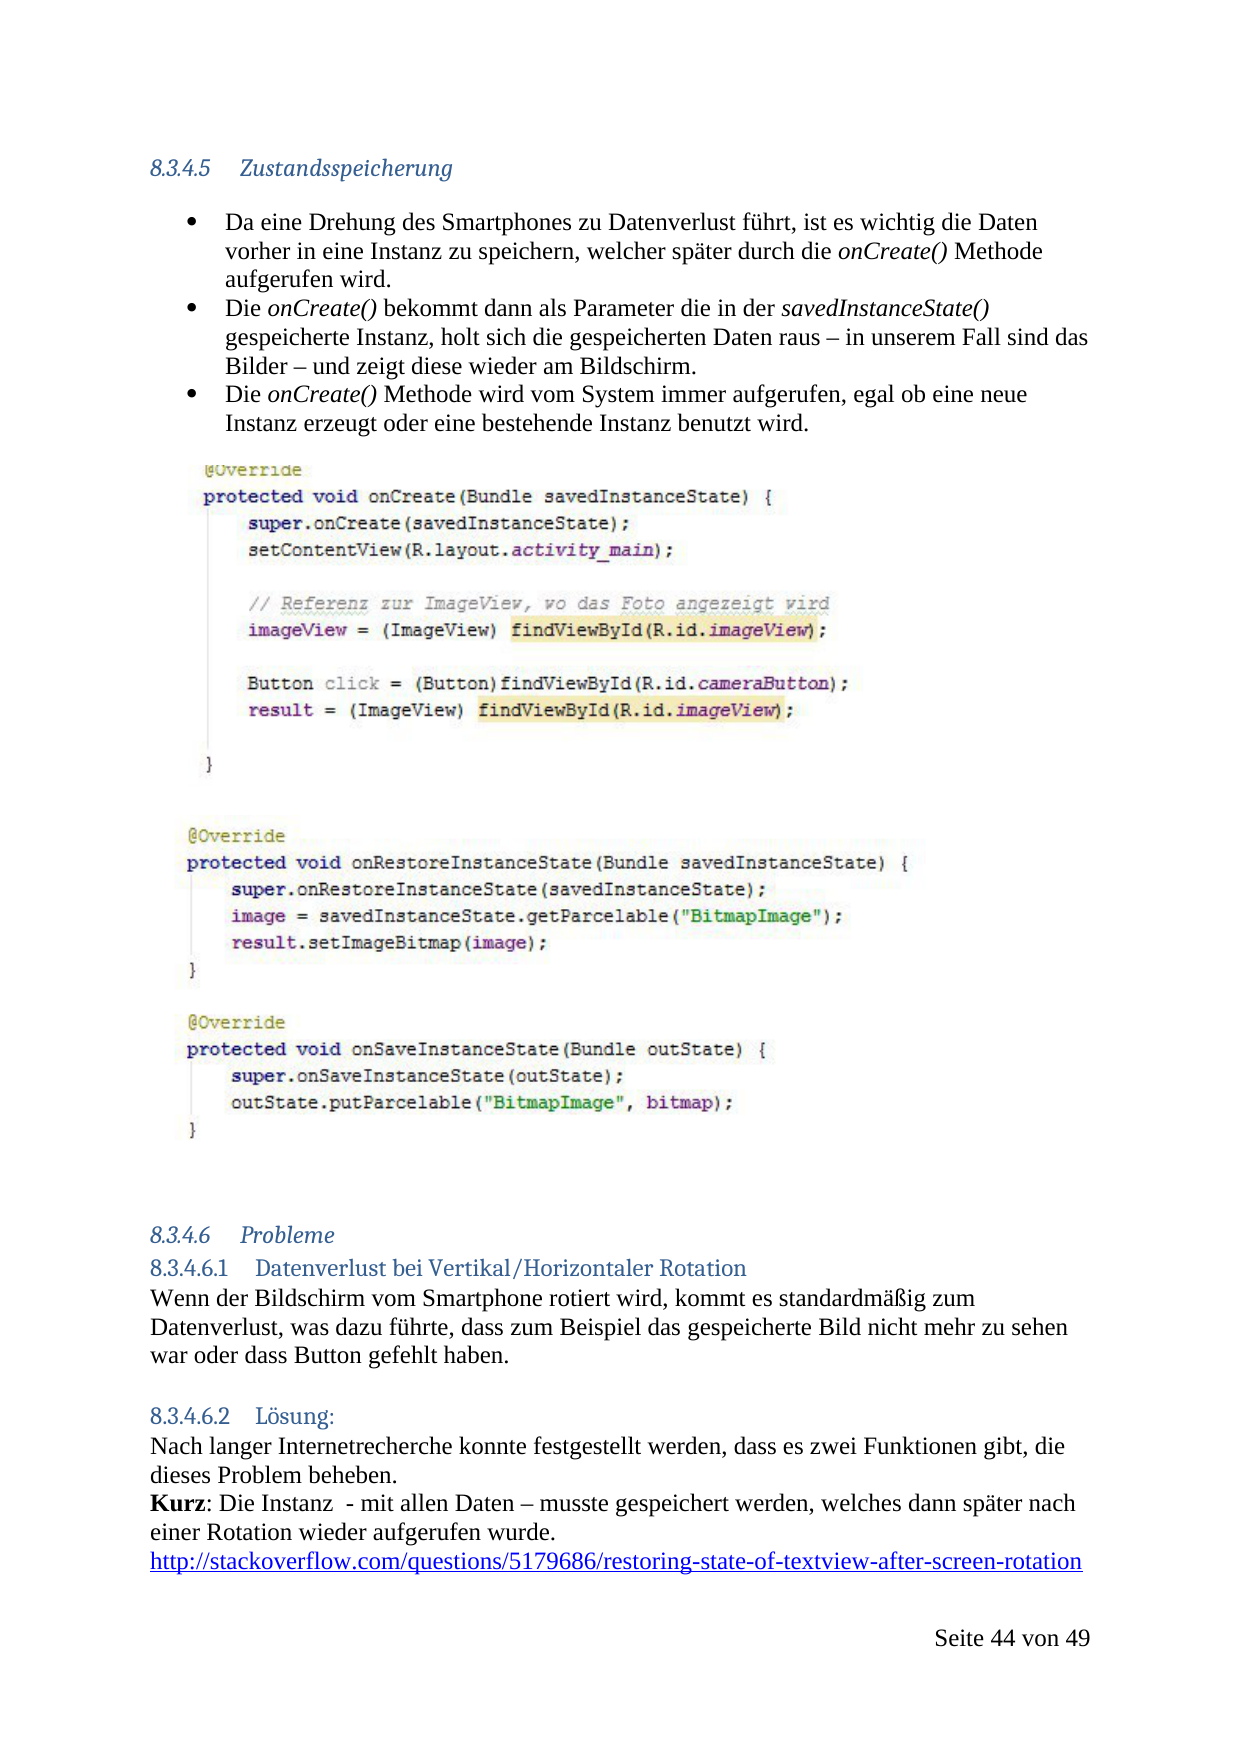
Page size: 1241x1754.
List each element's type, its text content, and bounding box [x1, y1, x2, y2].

list Die onCreate() bekommt dann als Parameter die in der savedInstanceState() gespeicherte Instanz, holt sich die gespeicherten Daten raus – in unserem Fall sind das Bilder – und zeigt diese wieder am Bildschirm. [187, 293, 1090, 379]
list Die onCreate() Methode wird vom System immer aufgerufen, egal ob eine neue Instanz erzeugt oder eine bestehende Instanz benutzt wird. [187, 379, 1090, 437]
text Kurz: Die Instanz - mit allen Daten – musste gespeichert werden, welches dann später nach einer Rotation wieder aufgerufen wurde. [150, 1488, 1090, 1546]
text Wenn der Bildschirm vom Smartphone rotiert wird, kommt es standardmäßig zum Datenverlust, was dazu führte, dass zum Beispiel das gespeicherte Bild nicht mehr zu sehen war oder dass Button gefehlt haben. [150, 1283, 1090, 1369]
list Da eine Drehung des Smartphones zu Datenverlust führt, ist es wichtig die Daten vorher in eine Instanz zu speichern, welcher später durch die onCreate() Methode aufgerufen wird. [187, 207, 1090, 293]
picture [187, 465, 882, 787]
subtitle Lösung: [150, 1402, 1090, 1431]
subtitle Probleme [150, 1221, 1090, 1250]
subtitle Zustandsspeicherung [150, 154, 1090, 183]
picture [150, 815, 1001, 1151]
text http://stackoverflow.com/questions/5179686/restoring-state-of-textview-after-screen-rotation [150, 1546, 1090, 1575]
subtitle Datenverlust bei Vertikal/Horizontaler Rotation [150, 1254, 1090, 1283]
text Nach langer Internetrecherche konnte festgestellt werden, dass es zwei Funktionen gibt, die dieses Problem beheben. [150, 1431, 1090, 1488]
